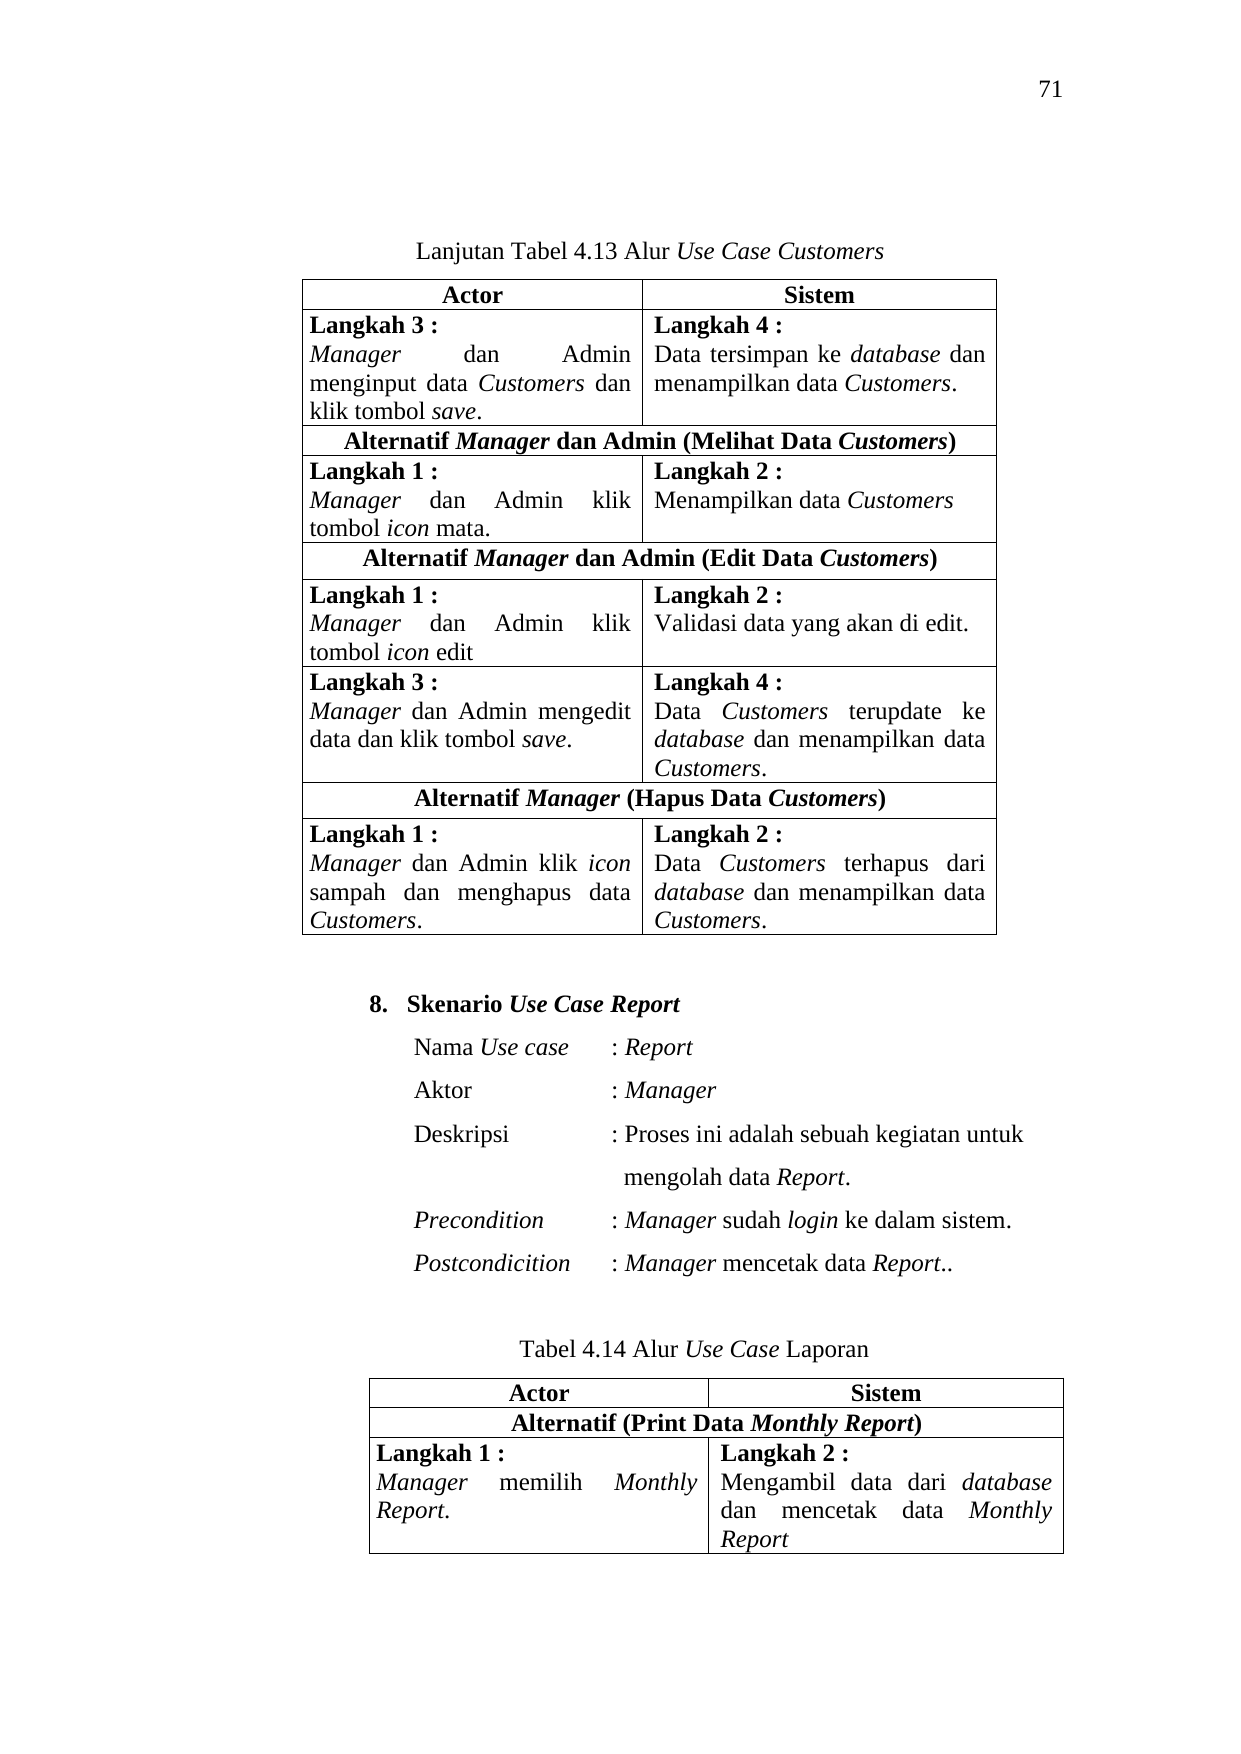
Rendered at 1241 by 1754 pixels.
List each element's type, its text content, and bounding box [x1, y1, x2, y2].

text Postcondicition : Manager mencetak data Report.. [413, 1248, 1063, 1277]
text Precondition : Manager sudah login ke dalam sistem. [413, 1205, 1063, 1234]
table_header Actor [370, 1379, 708, 1407]
table_cell Langkah 2 : Menampilkan data Customers [643, 456, 996, 542]
text mengolah data Report. [413, 1162, 1063, 1191]
table_header Sistem [643, 280, 996, 309]
table_cell Langkah 4 : Data tersimpan ke database dan menampilkan data Customers. [643, 310, 996, 425]
table_cell Langkah 2 : Validasi data yang akan di edit. [643, 580, 996, 666]
table_header Sistem [709, 1379, 1063, 1407]
text Deskripsi : Proses ini adalah sebuah kegiatan untuk [413, 1119, 1063, 1147]
table_cell Alternatif Manager dan Admin (Edit Data Customers) [303, 543, 996, 579]
table_cell Langkah 3 : Manager dan Admin menginput data Customers dan klik tombol save. [303, 310, 642, 425]
table_cell Langkah 1 : Manager dan Admin klik icon sampah dan menghapus data Customers. [303, 819, 642, 934]
text Aktor : Manager [413, 1076, 1063, 1104]
table_cell Alternatif Manager dan Admin (Melihat Data Customers) [303, 426, 996, 455]
text 8. Skenario Use Case Report [369, 989, 1063, 1018]
table_cell Langkah 4 : Data Customers terupdate ke database dan menampilkan data Customers. [643, 667, 996, 782]
text Tabel 4.14 Alur Use Case Laporan [281, 1334, 1063, 1363]
text Nama Use case : Report [413, 1032, 1063, 1061]
table_cell Langkah 1 : Manager dan Admin klik tombol icon mata. [303, 456, 642, 542]
table_cell Langkah 3 : Manager dan Admin mengedit data dan klik tombol save. [303, 667, 642, 782]
table_cell Langkah 2 : Mengambil data dari database dan mencetak data Monthly Report [709, 1438, 1063, 1553]
table_header Actor [303, 280, 642, 309]
text Lanjutan Tabel 4.13 Alur Use Case Customers [369, 236, 930, 265]
table_cell Alternatif Manager (Hapus Data Customers) [303, 783, 996, 818]
table_cell Langkah 1 : Manager dan Admin klik tombol icon edit [303, 580, 642, 666]
table_cell Langkah 1 : Manager memilih Monthly Report. [370, 1438, 708, 1553]
table_cell Alternatif (Print Data Monthly Report) [370, 1408, 1063, 1437]
table_cell Langkah 2 : Data Customers terhapus dari database dan menampilkan data Customers. [643, 819, 996, 934]
